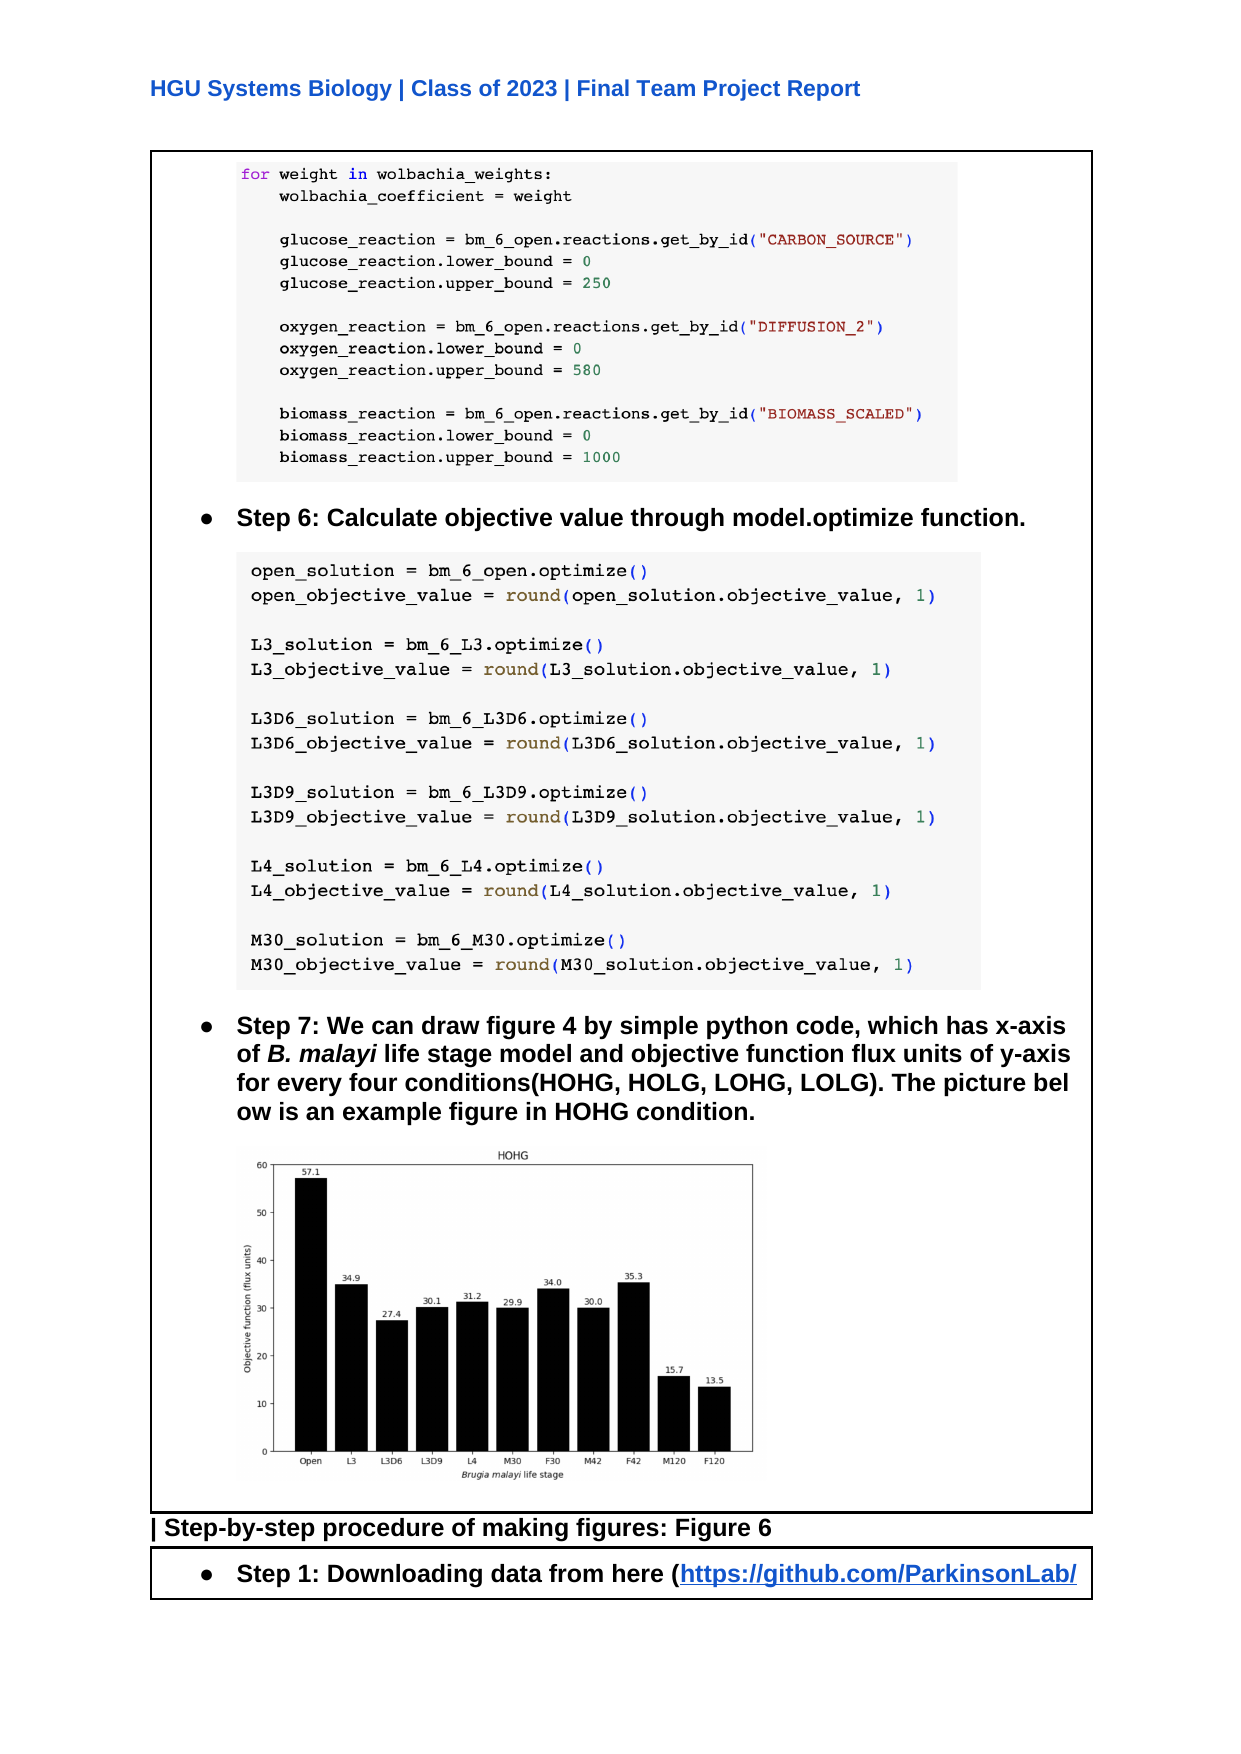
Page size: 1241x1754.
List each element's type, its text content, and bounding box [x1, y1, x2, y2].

picture [236, 1146, 767, 1481]
picture [236, 162, 958, 482]
picture [236, 552, 981, 990]
text | Step-by-step procedure of making figures: Figure 6 [150, 1514, 1090, 1542]
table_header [152, 152, 1091, 1511]
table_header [152, 1549, 1091, 1598]
